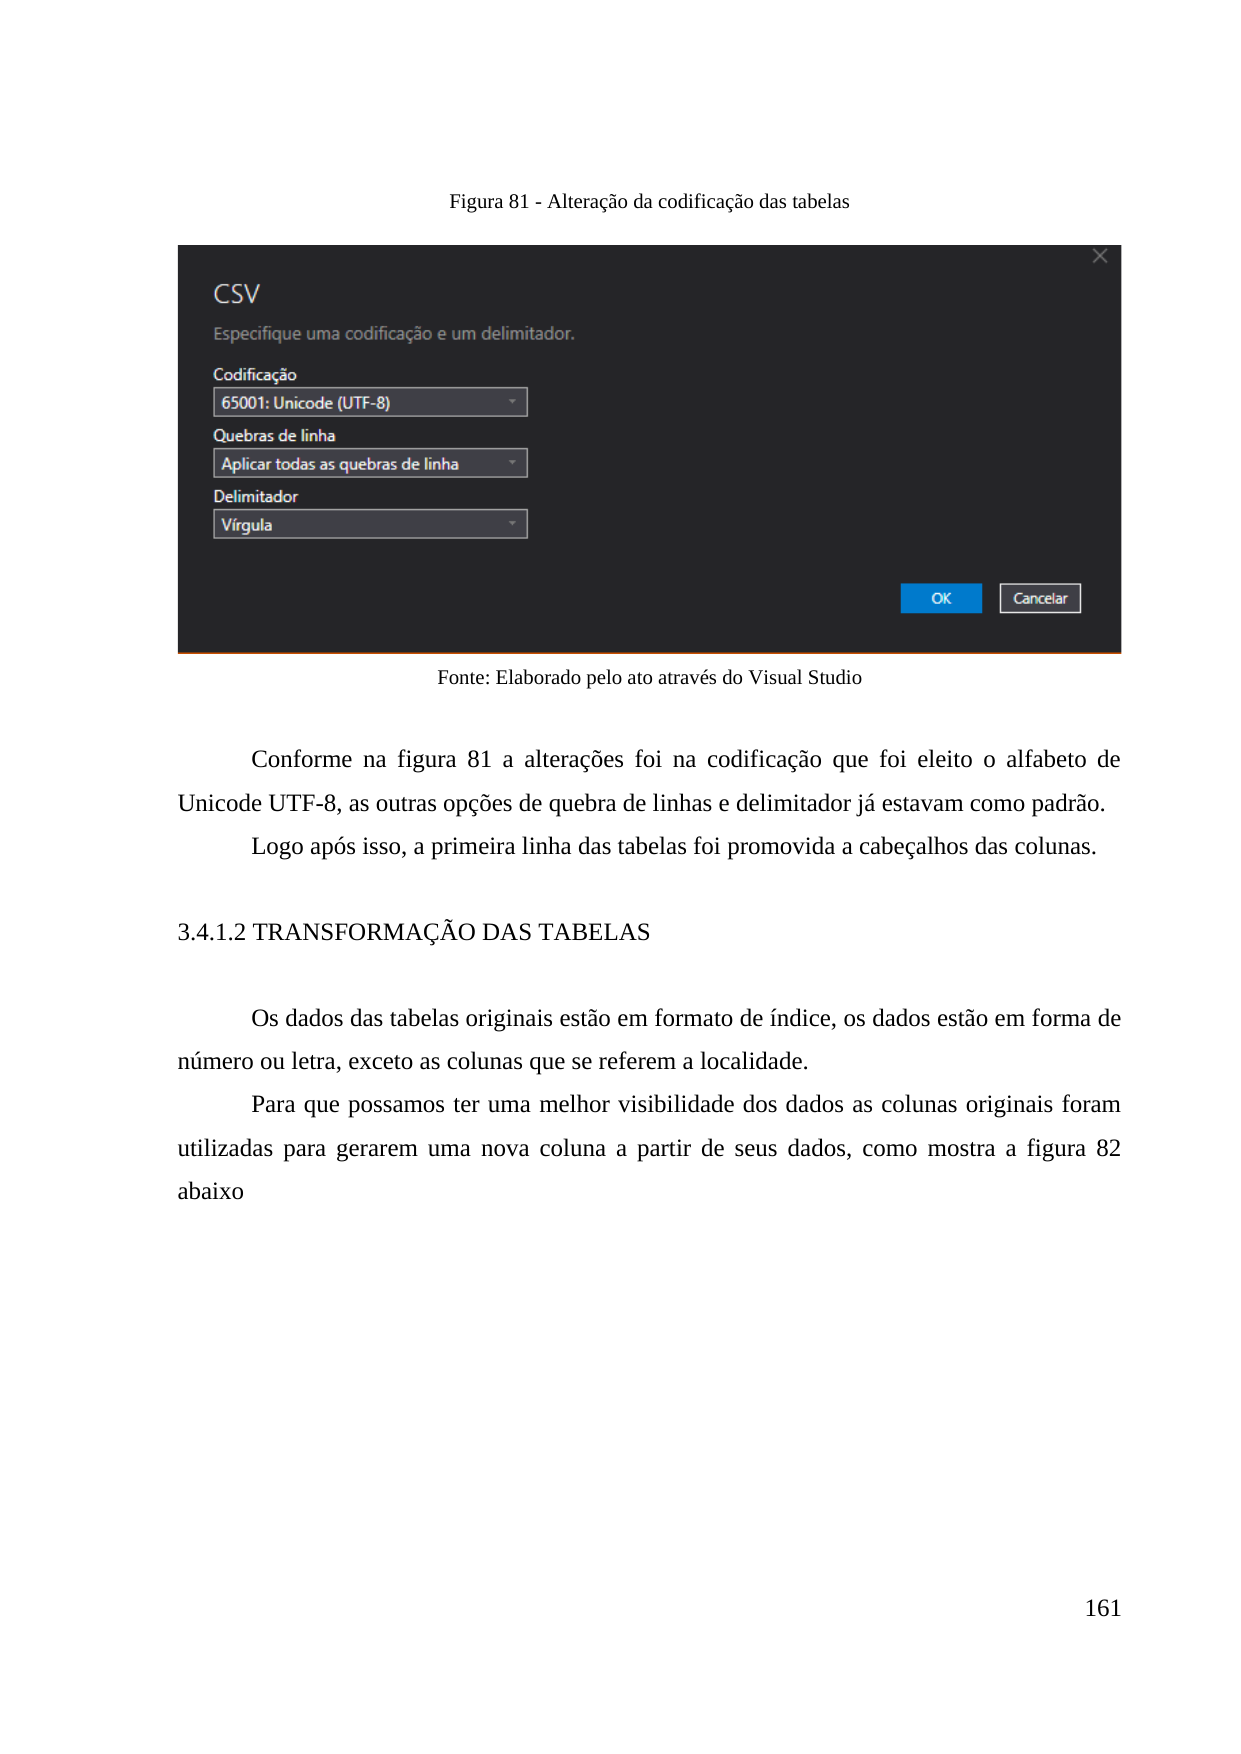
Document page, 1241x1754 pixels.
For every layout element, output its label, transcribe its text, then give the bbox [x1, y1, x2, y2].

picture [177, 245, 1122, 654]
text Os dados das tabelas originais estão em formato de índice, os dados estão em forma de número ou letra, exceto as colunas que se referem a localidade. [177, 1003, 1122, 1075]
text Conforme na figura 81 a alterações foi na codificação que foi eleito o alfabeto de Unicode UTF-8, as outras opções de quebra de linhas e delimitador já estavam como padrão. [177, 744, 1122, 816]
text Figura 81 - Alteração da codificação das tabelas [177, 189, 1122, 213]
text Fonte: Elaborado pelo ato através do Visual Studio [177, 654, 1122, 689]
subtitle 3.4.1.2 TRANSFORMAÇÃO DAS TABELAS [177, 917, 1122, 946]
text Logo após isso, a primeira linha das tabelas foi promovida a cabeçalhos das colunas. [177, 831, 1122, 859]
text Para que possamos ter uma melhor visibilidade dos dados as colunas originais foram utilizadas para gerarem uma nova coluna a partir de seus dados, como mostra a figura 82 abaixo [177, 1089, 1122, 1204]
